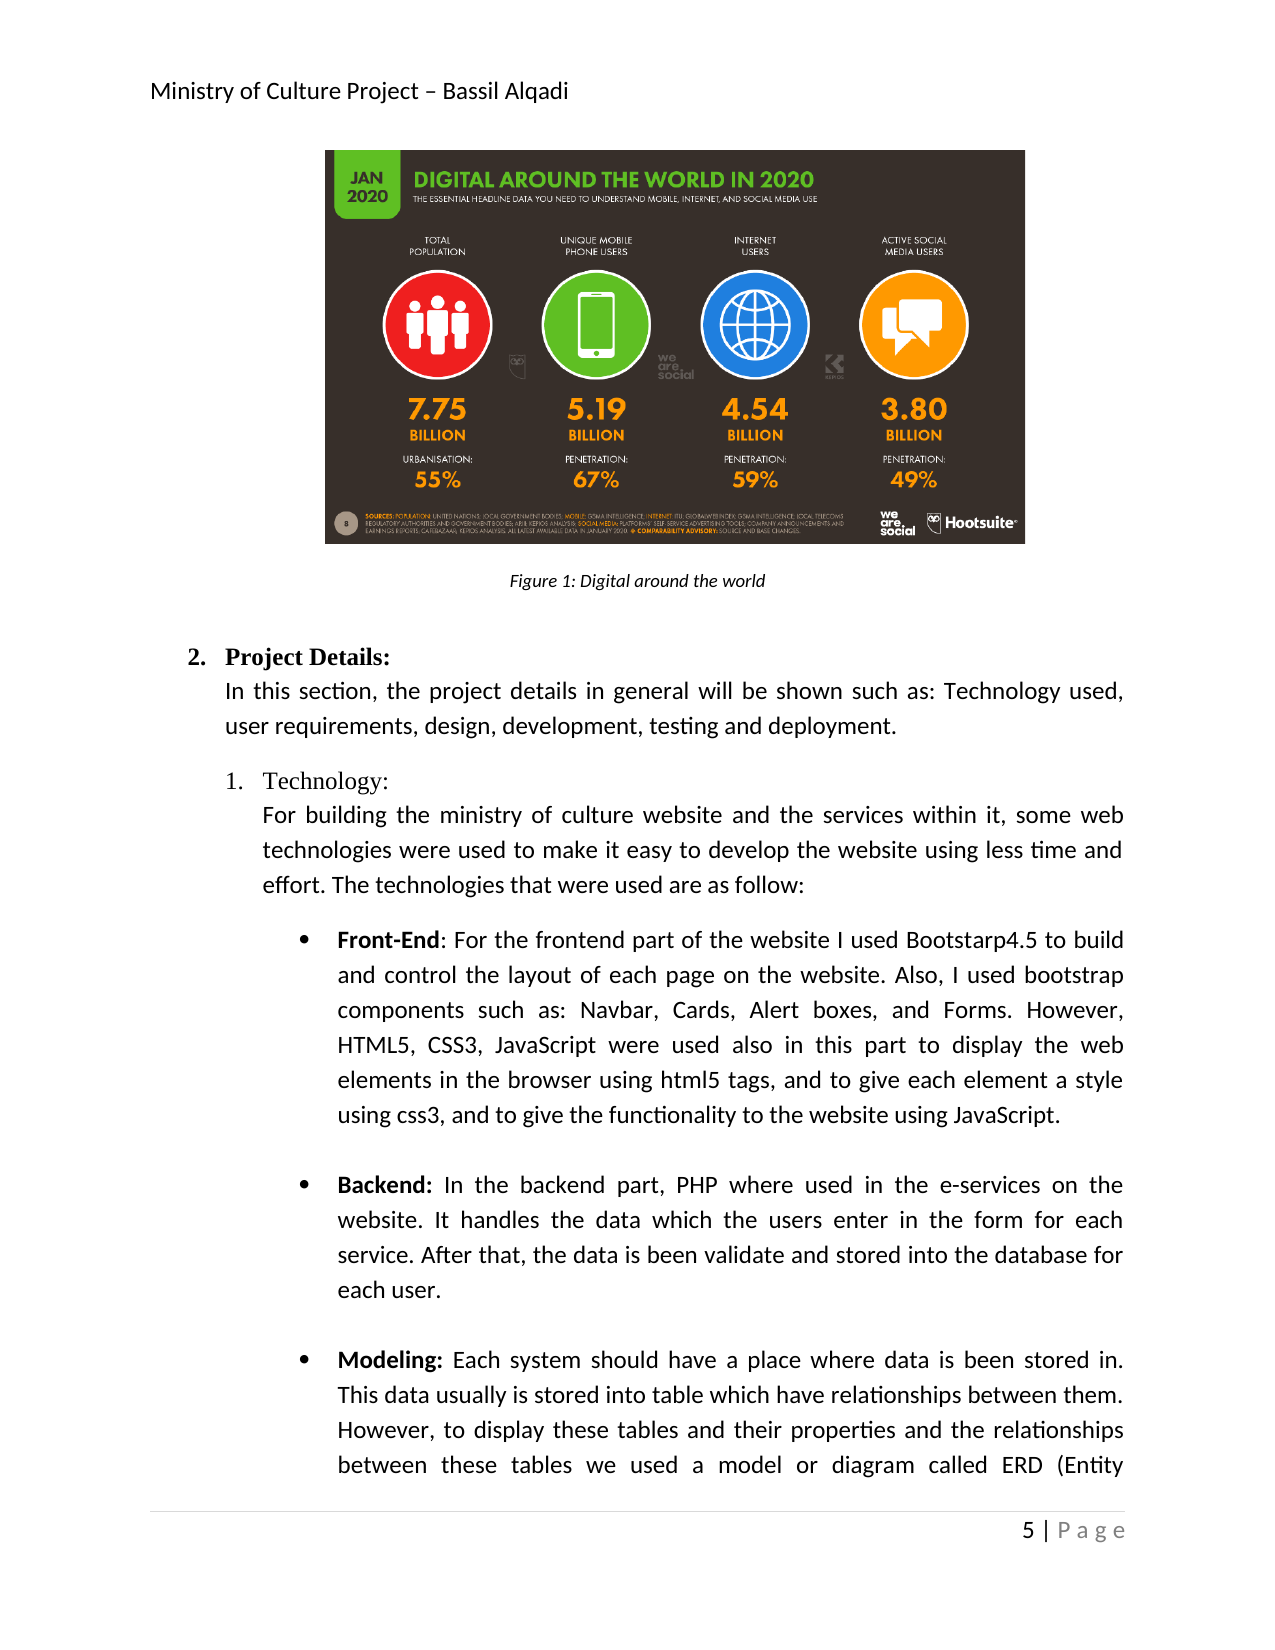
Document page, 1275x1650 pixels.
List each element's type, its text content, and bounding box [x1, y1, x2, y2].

text In this section, the project details in general will be shown such as: Technology used, user requirements, design, development, testing and deployment. [225, 675, 1125, 741]
list Front-End: For the frontend part of the website I used Bootstarp4.5 to build and control the layout of each page on the website. Also, I used bootstrap components such as: Navbar, Cards, Alert boxes, and Forms. However, HTML5, CSS3, JavaScript were used also in this part to display the web elements in the browser using html5 tags, and to give each element a style using css3, and to give the functionality to the website using JavaScript. [300, 925, 1125, 1130]
subtitle Project Details: [187, 642, 1125, 671]
picture [325, 150, 1025, 544]
text For building the ministry of culture website and the services within it, some web technologies were used to make it easy to develop the website using less time and effort. The technologies that were used are as follow: [262, 799, 1125, 899]
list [300, 1345, 1125, 1480]
list Backend: In the backend part, PHP where used in the e-services on the website. It handles the data which the users enter in the form for each service. After that, the data is been validate and stored into the database for each user. [300, 1170, 1125, 1305]
subtitle Technology: [225, 766, 1125, 794]
